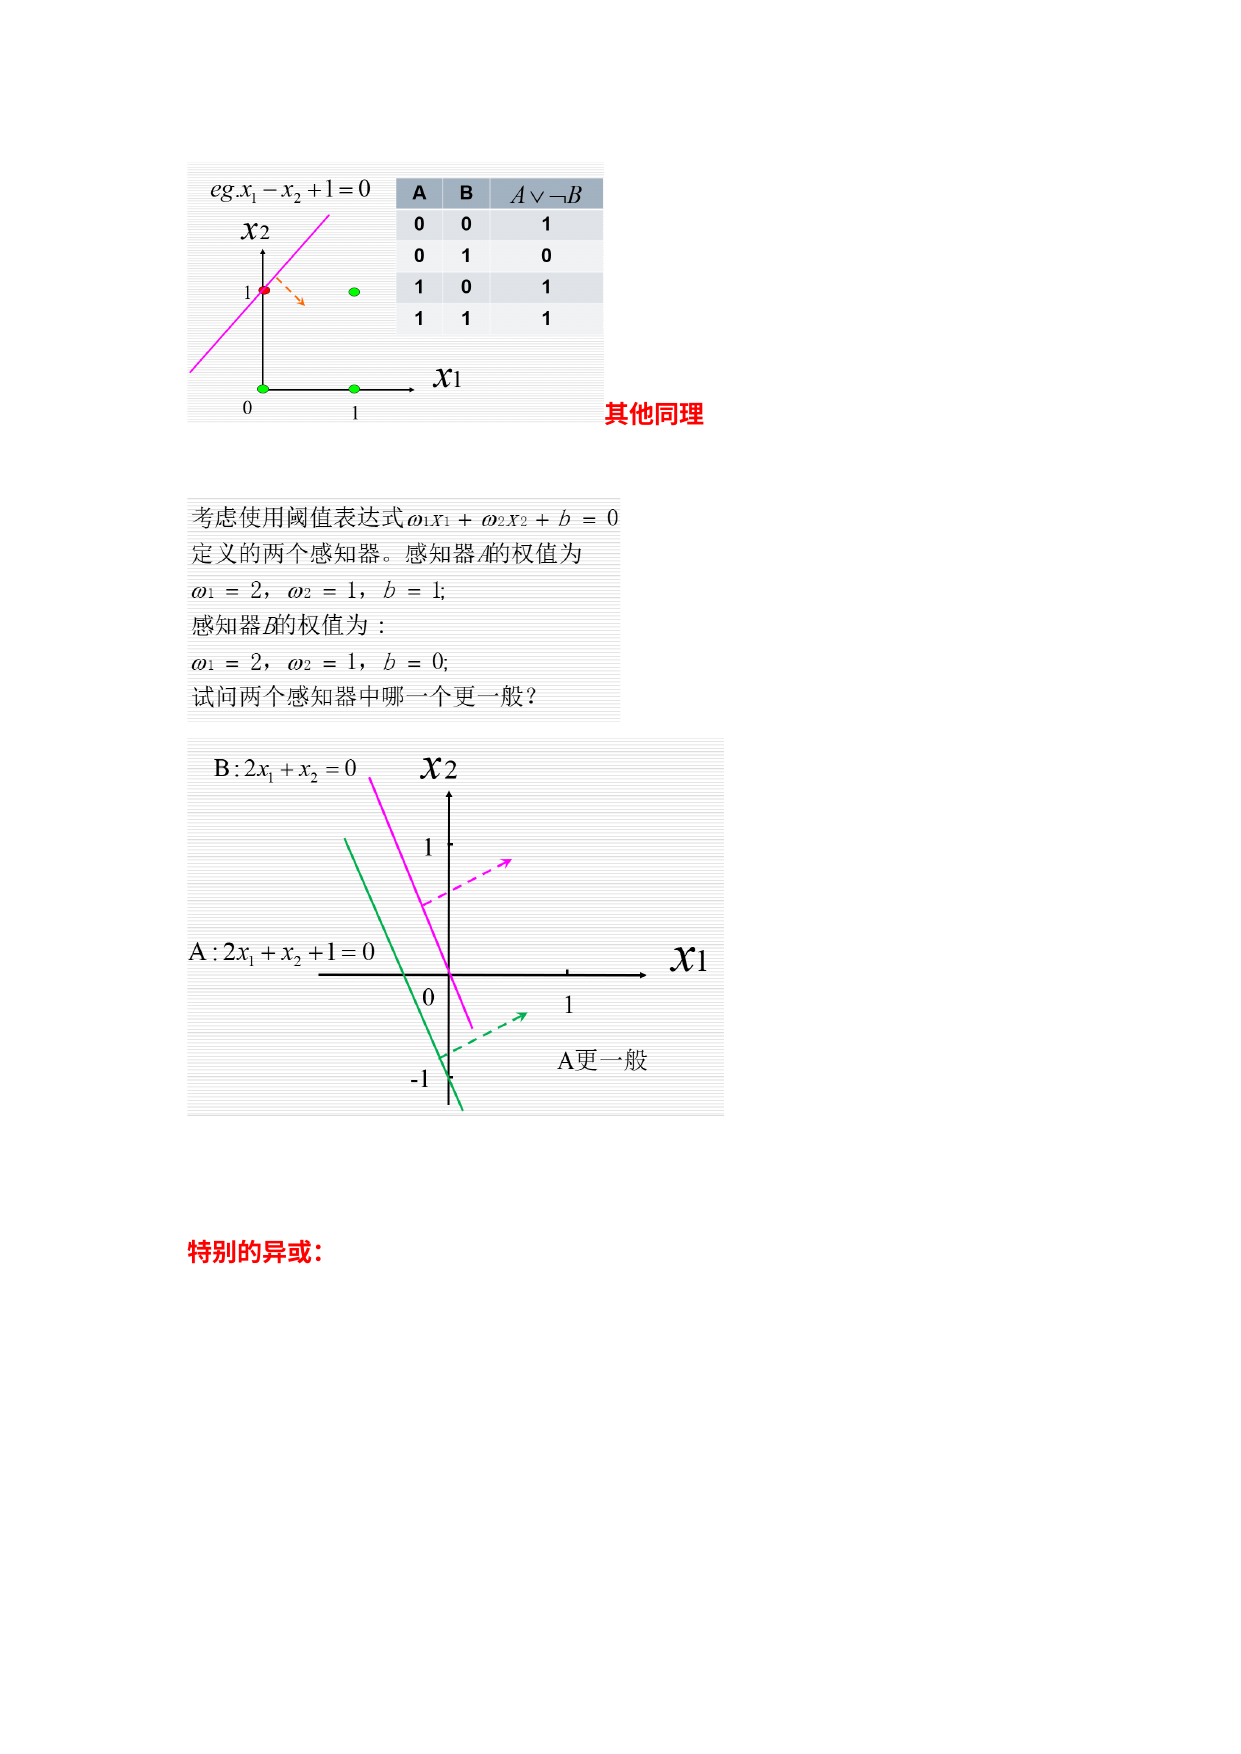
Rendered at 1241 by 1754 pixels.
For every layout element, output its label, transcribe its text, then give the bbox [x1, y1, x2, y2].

text 特别的异或： [187, 1232, 1053, 1268]
picture [187, 496, 621, 722]
picture [187, 162, 604, 423]
picture [187, 738, 724, 1116]
